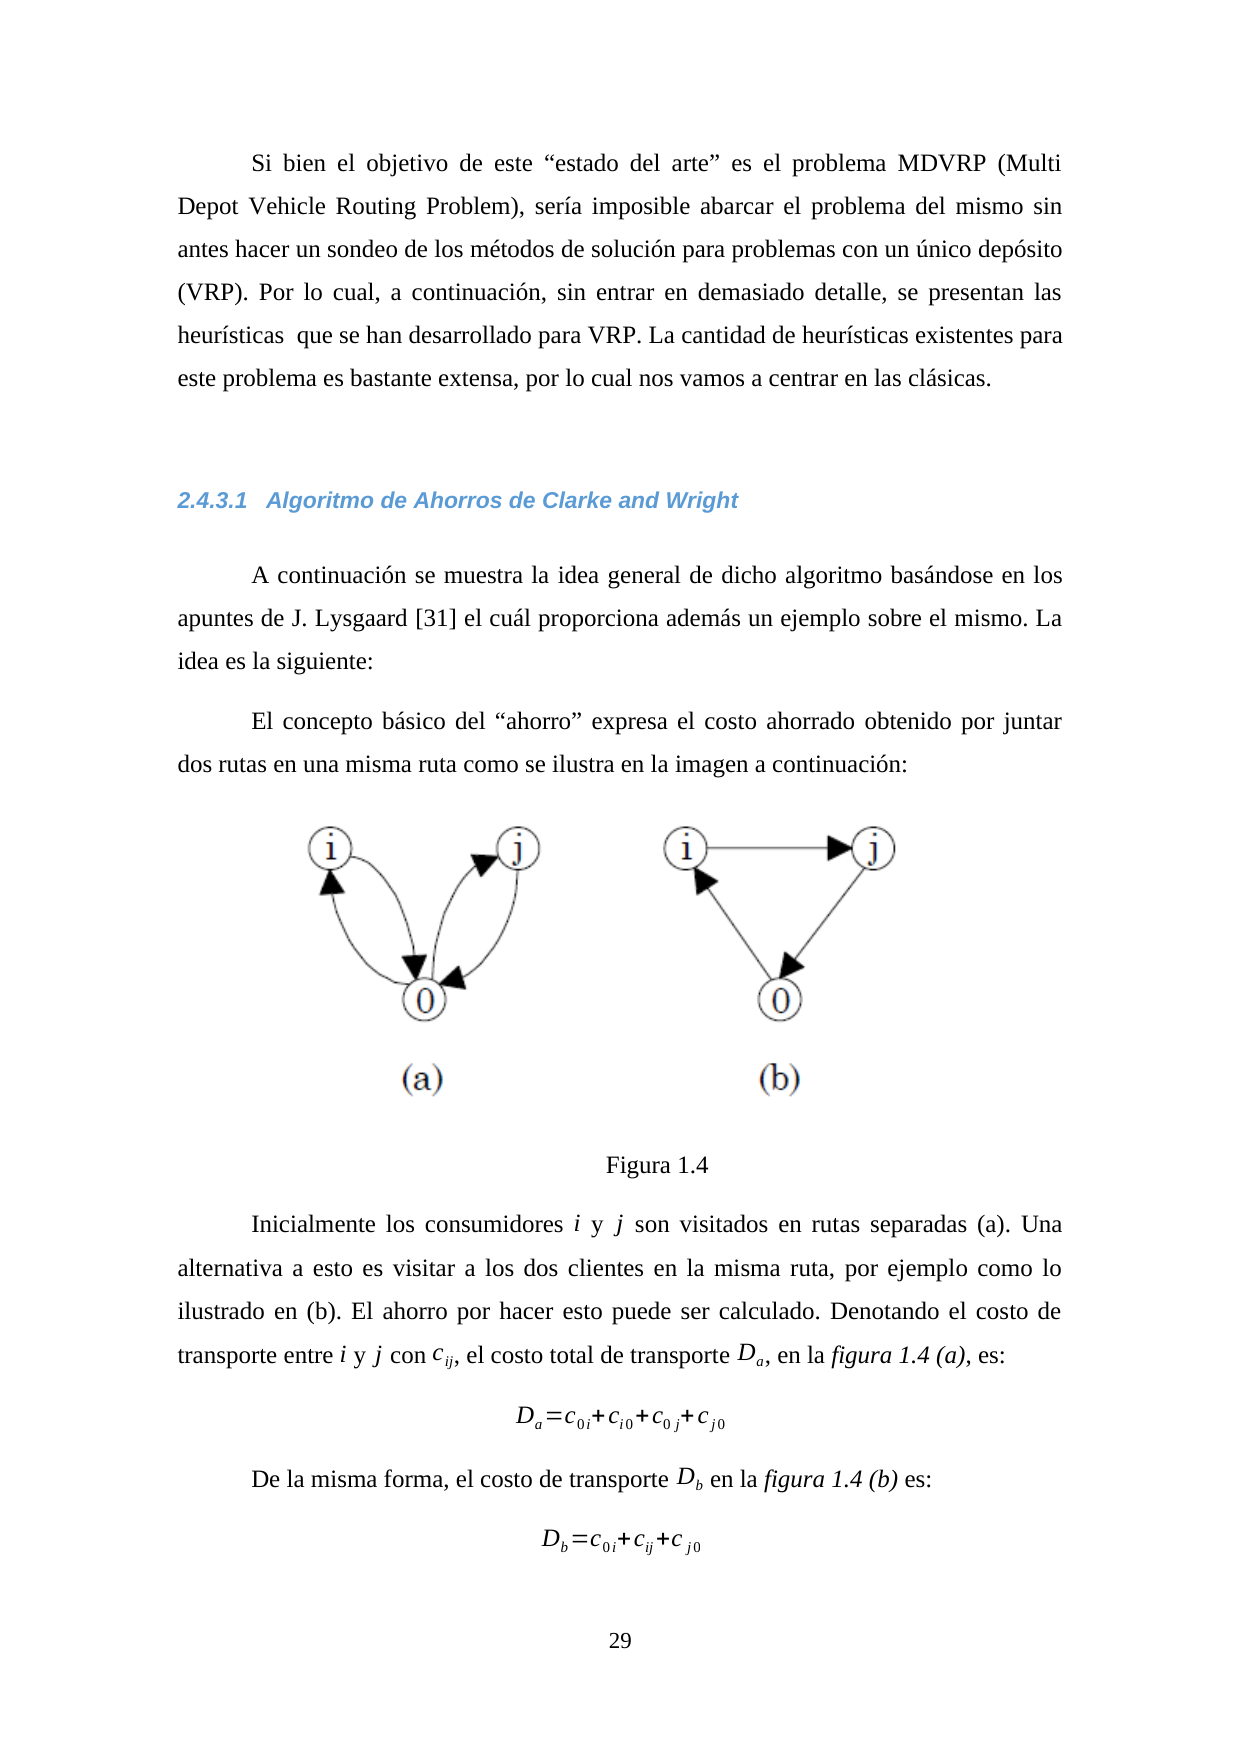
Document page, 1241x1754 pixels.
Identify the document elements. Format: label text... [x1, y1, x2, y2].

subtitle Algoritmo de Ahorros de Clarke and Wright [177, 560, 1063, 586]
text Si bien el objetivo de este “estado del arte” es el problema MDVRP (Multi Depot Vehicle Routing Problem), sería imposible abarcar el problema del mismo sin antes hacer un sondeo de los métodos de solución para problemas con un único depósito (VRP). Por lo cual, a continuación, sin entrar en demasiado detalle, se presentan las heurísticas que se han desarrollado para VRP. La cantidad de heurísticas existentes para este problema es bastante extensa, por lo cual nos vamos a centrar en las clásicas. [177, 221, 1063, 465]
text Inicialmente los consumidores y son visitados en rutas separadas (a). Una alternativa a esto es visitar a los dos clientes en la misma ruta, por ejemplo como lo ilustrado en (b). El ahorro por hacer esto puede ser calculado. Denotando el costo de transporte entre y con , el costo total de transporte , en la figura 1.4 (a), es: [177, 1282, 1063, 1443]
subtitle Heurísticas para VRP [176, 148, 1063, 174]
text De la misma forma, el costo de transporte en la figura 1.4 (b) es: [177, 1535, 1063, 1567]
text El concepto básico del “ahorro” expresa el costo ahorrado obtenido por juntar dos rutas en una misma ruta como se ilustra en la imagen a continuación: [177, 779, 1063, 851]
text A continuación se muestra la idea general de dicho algoritmo basándose en los apuntes de J. Lysgaard el cuál proporciona además un ejemplo sobre el mismo. La idea es la siguiente: [177, 633, 1063, 748]
text Figura 1.4 [177, 1223, 1063, 1251]
picture [251, 882, 922, 1193]
